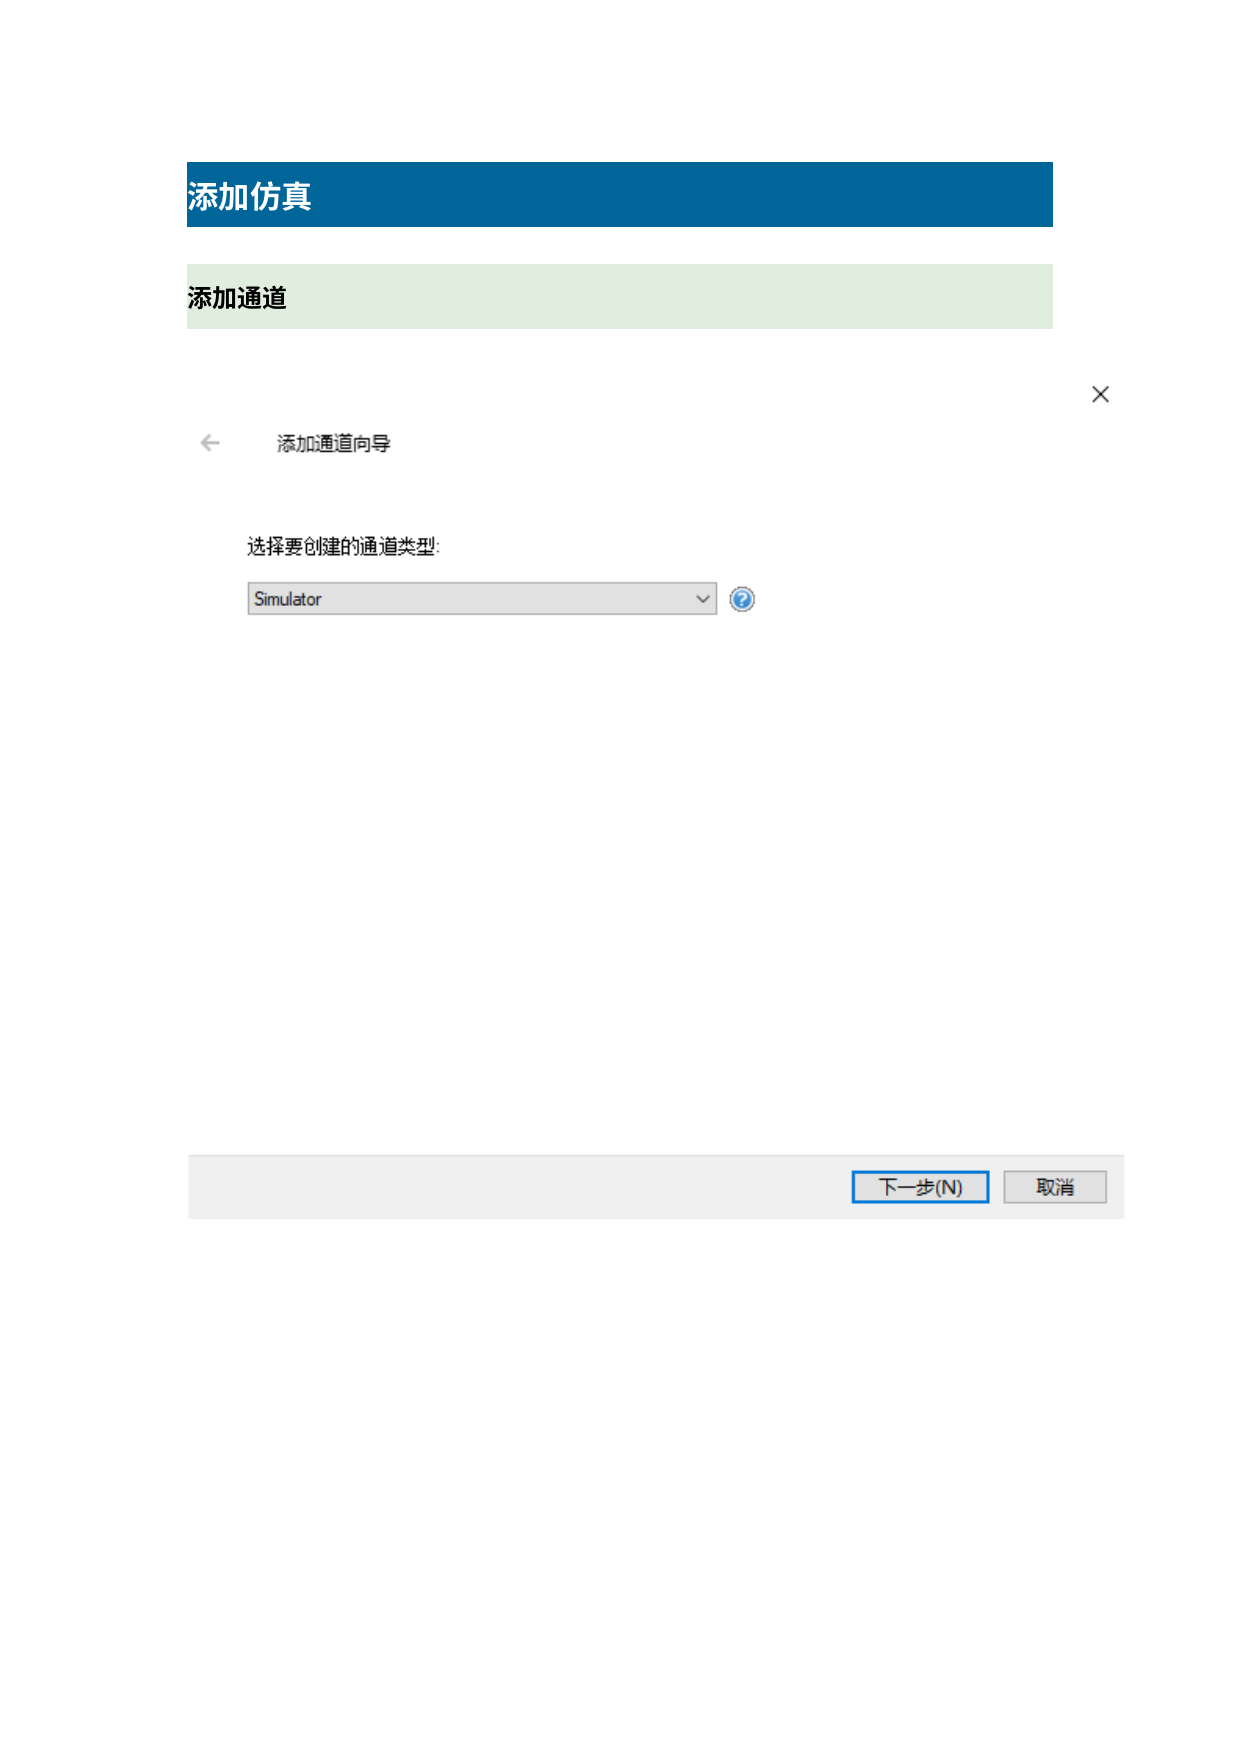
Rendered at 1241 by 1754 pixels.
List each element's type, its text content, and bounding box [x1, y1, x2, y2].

subtitle 添加通道 [187, 264, 1053, 329]
picture [187, 372, 1125, 1221]
subtitle 添加仿真 [187, 162, 1053, 227]
